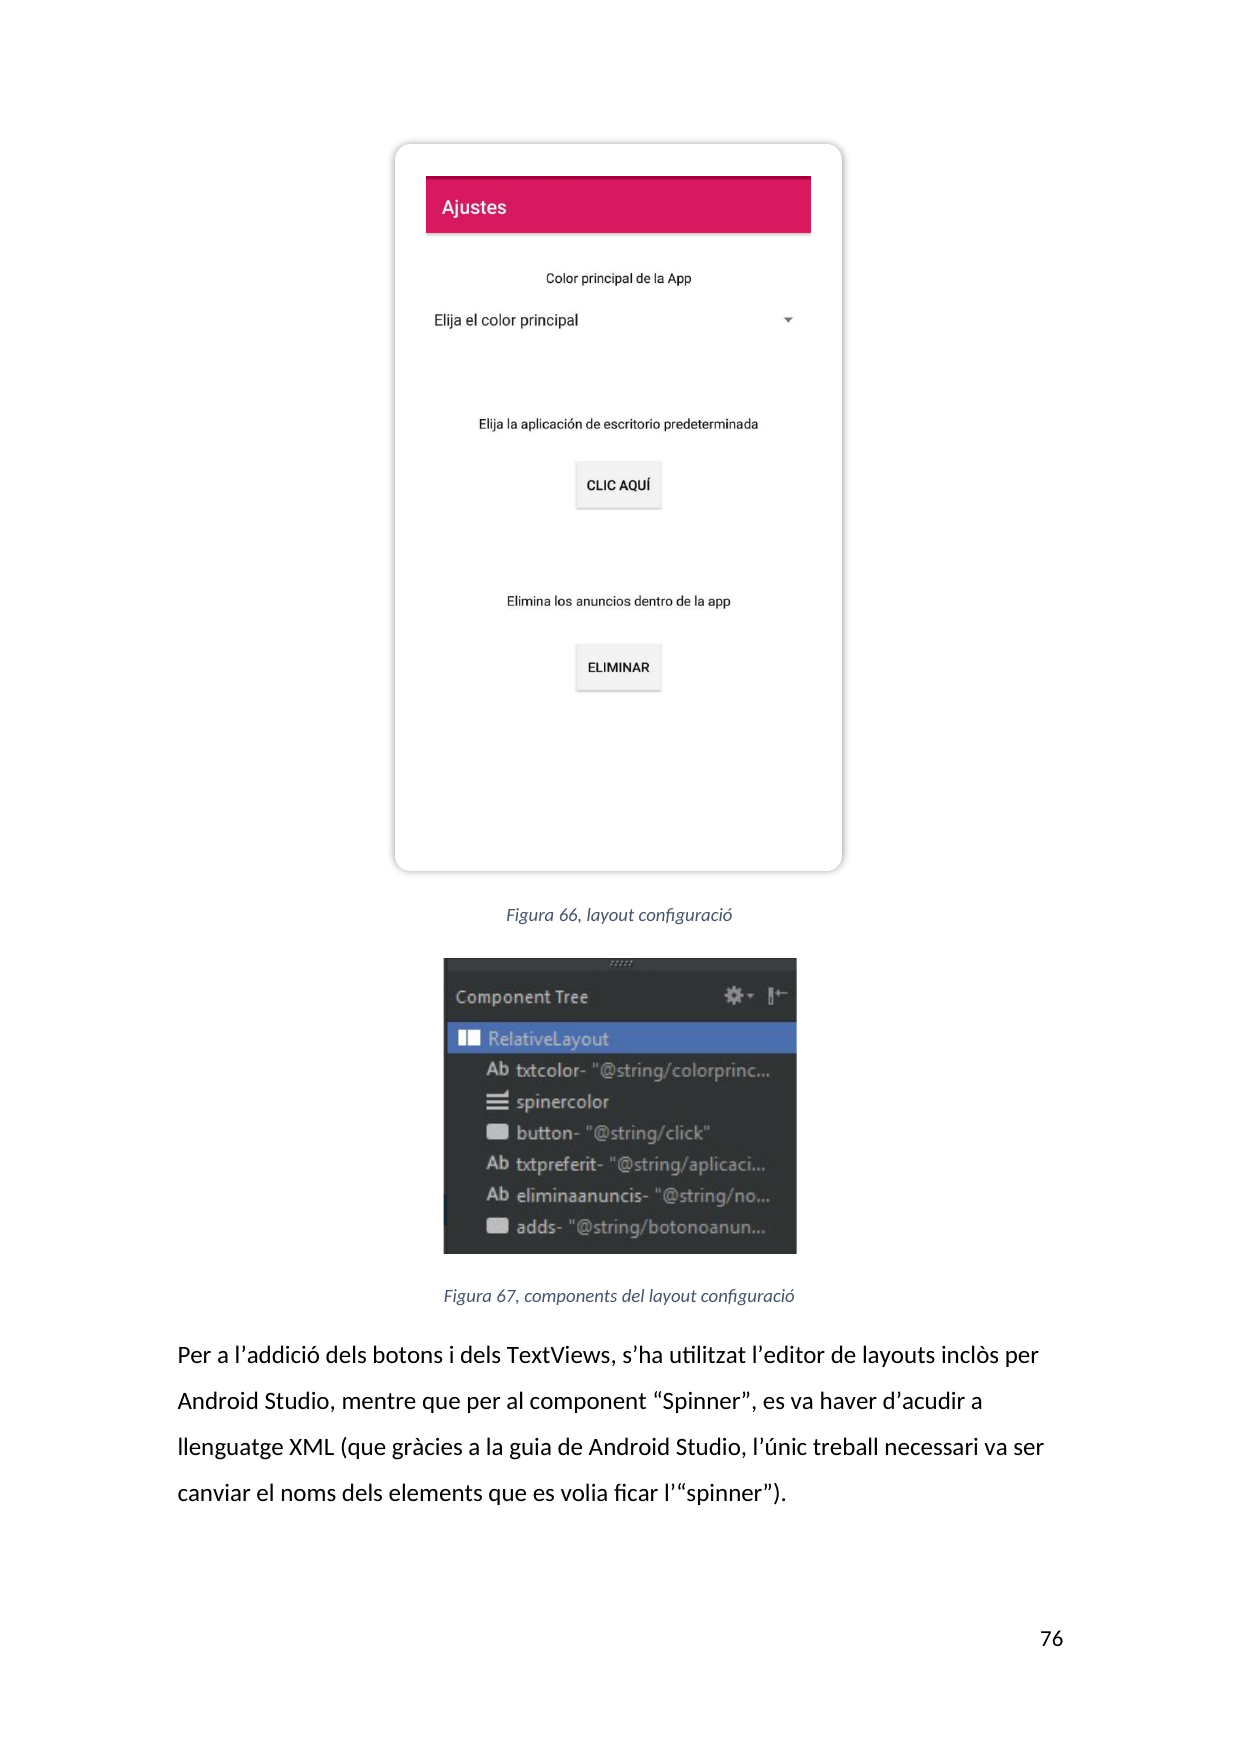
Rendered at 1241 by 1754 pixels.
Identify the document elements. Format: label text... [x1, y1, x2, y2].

picture [426, 176, 811, 840]
text Per a l’addició dels botons i dels TextViews, s’ha utilitzat l’editor de layouts inclòs per Android Studio, mentre que per al component “Spinner”, es va haver d’acudir a llenguatge XML (que gràcies a la guia de Android Studio, l’únic treball necessari va ser canviar el noms dels elements que es volia ficar l’“spinner”). [177, 1340, 1063, 1507]
picture [443, 958, 797, 1254]
text Figura 66, layout configuració [177, 903, 1063, 926]
text Figura 67, components del layout configuració [177, 1284, 1063, 1307]
